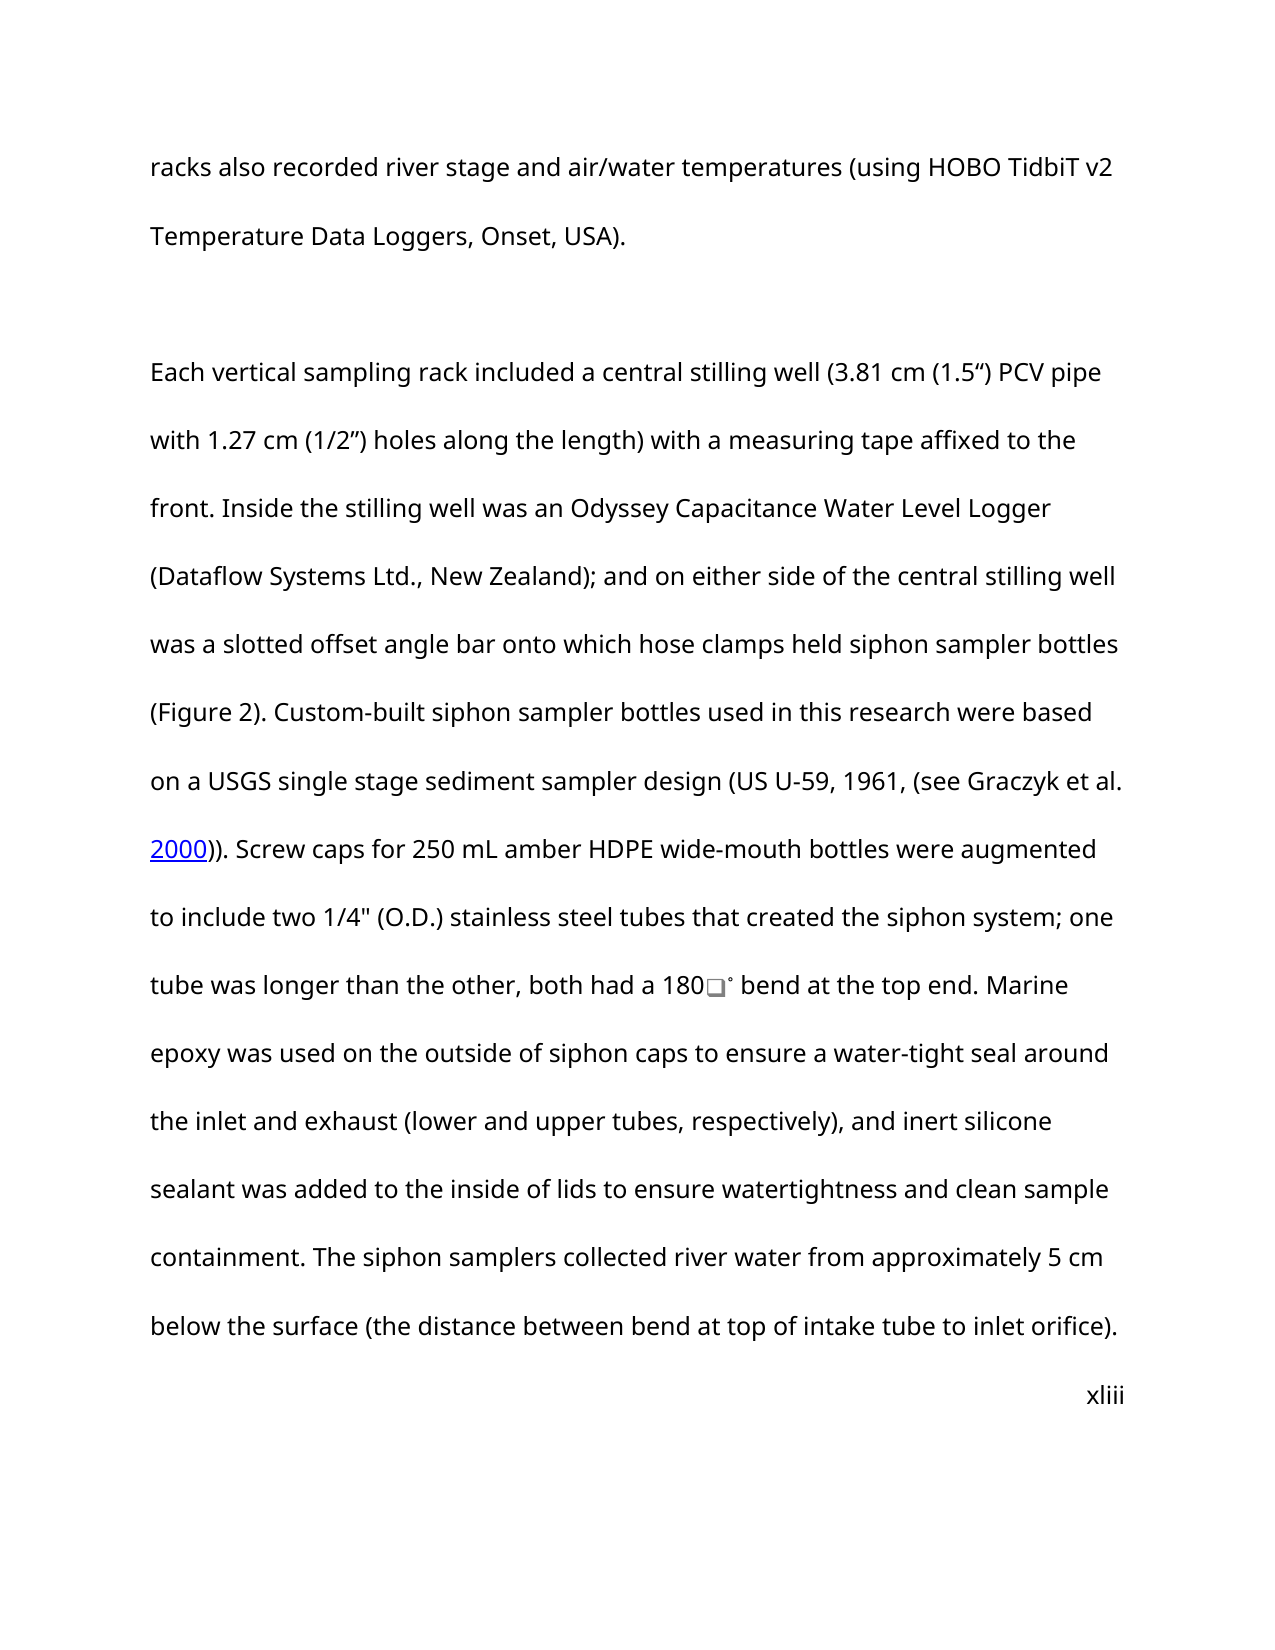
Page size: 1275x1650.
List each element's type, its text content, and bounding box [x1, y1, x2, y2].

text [150, 150, 1125, 252]
text Each vertical sampling rack included a central stilling well (3.81 cm (1.5“) PCV pipe with 1.27 cm (1/2”) holes along the length) with a measuring tape affixed to the front. Inside the stilling well was an Odyssey Capacitance Water Level Logger (Dataflow Systems Ltd., New Zealand); and on either side of the central stilling well was a slotted offset angle bar onto which hose clamps held siphon sampler bottles (Figure 2). Custom-built siphon sampler bottles used in this research were based on a USGS single stage sediment sampler design (US U-59, 1961, (see Graczyk et al. 2000)). Screw caps for 250 mL amber HDPE wide-mouth bottles were augmented to include two 1/4" (O.D.) stainless steel tubes that created the siphon system; one tube was longer than the other, both had a 180 bend at the top end. Marine epoxy was used on the outside of siphon caps to ensure a water-tight seal around the inlet and exhaust (lower and upper tubes, respectively), and inert silicone sealant was added to the inside of lids to ensure watertightness and clean sample containment. The siphon samplers collected river water from approximately 5 cm below the surface (the distance between bend at top of intake tube to inlet orifice). [150, 354, 1125, 1342]
